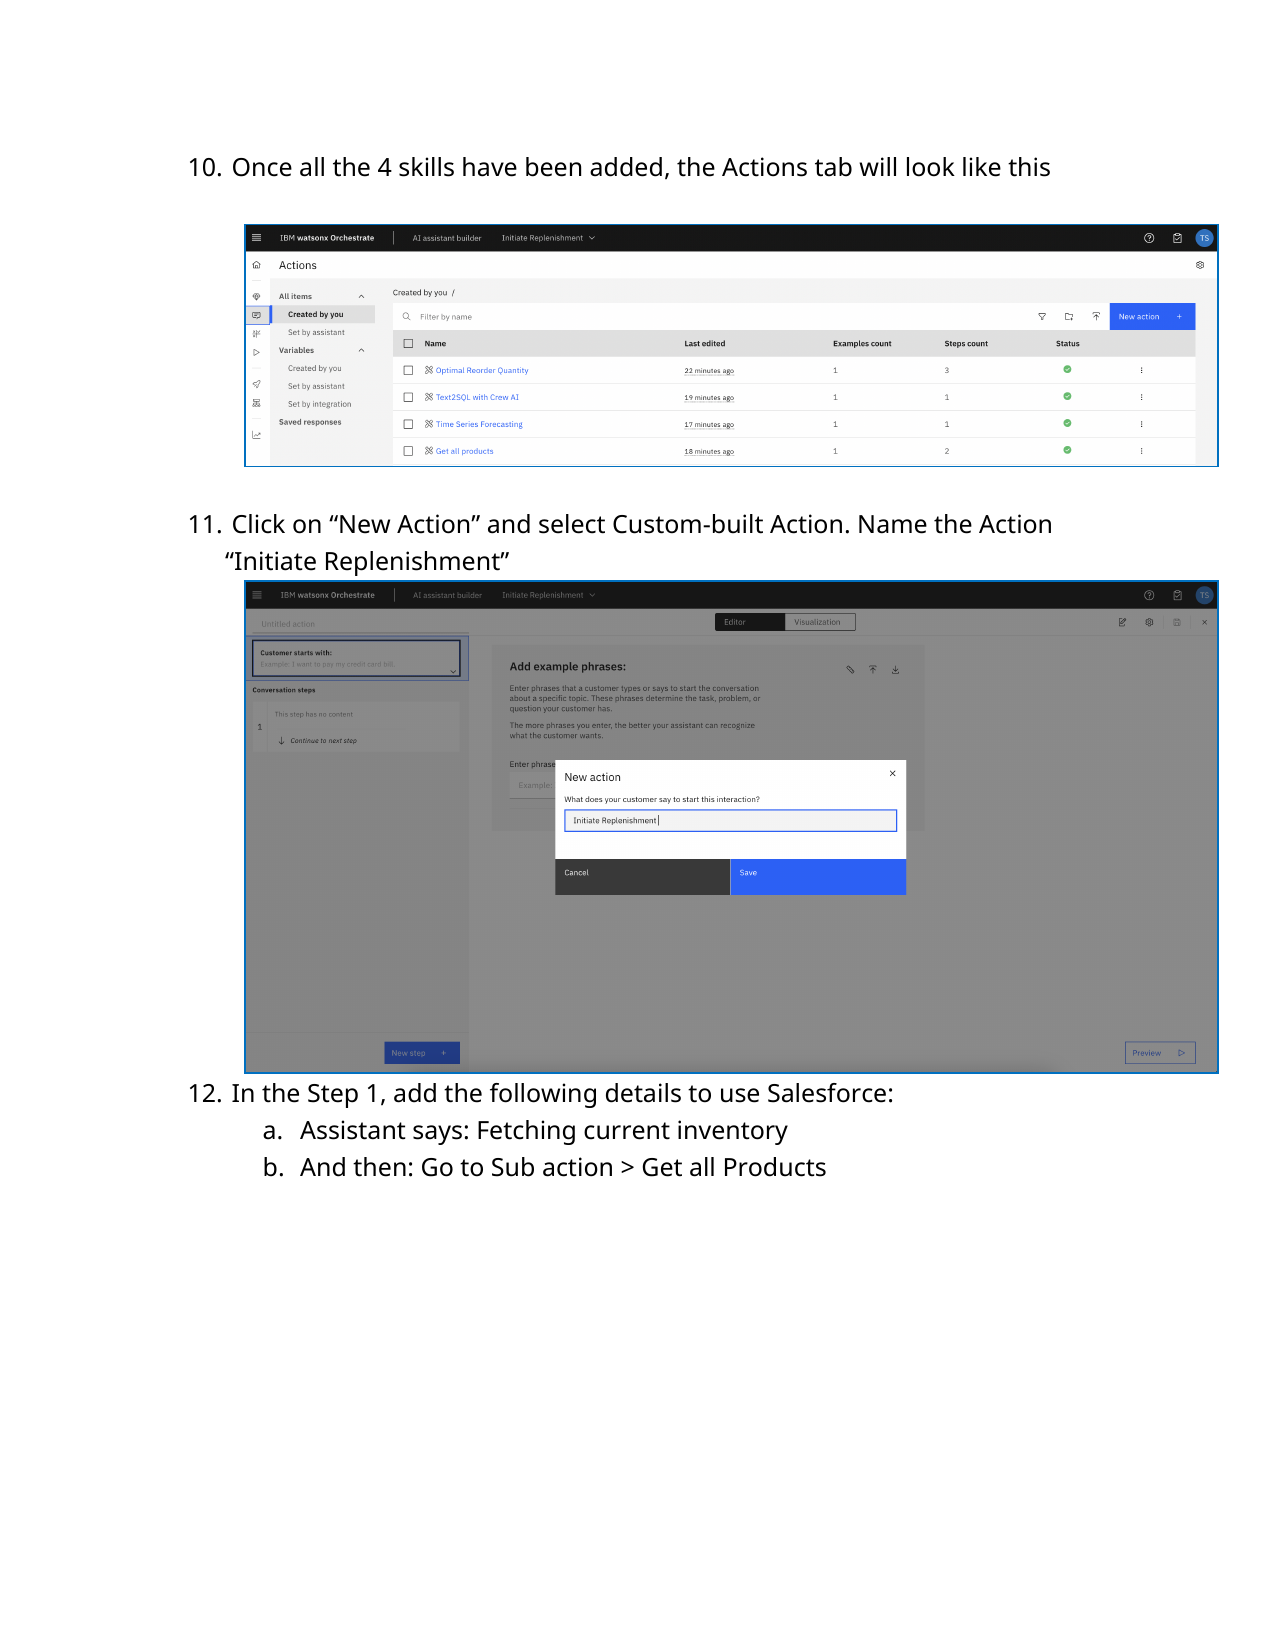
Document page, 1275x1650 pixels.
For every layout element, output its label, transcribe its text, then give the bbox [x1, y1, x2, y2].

list Click on “New Action” and select Custom-built Action. Name the Action “Initiate Replenishment” [187, 506, 1125, 577]
list Assistant says: Fetching current inventory [262, 1113, 1125, 1147]
list In the Step 1, add the following details to use Salesforce: [187, 1076, 1125, 1110]
list And then: Go to Sub action > Get all Products [262, 1150, 1125, 1184]
list Once all the 4 skills have been added, the Actions tab will look like this [187, 150, 1125, 184]
